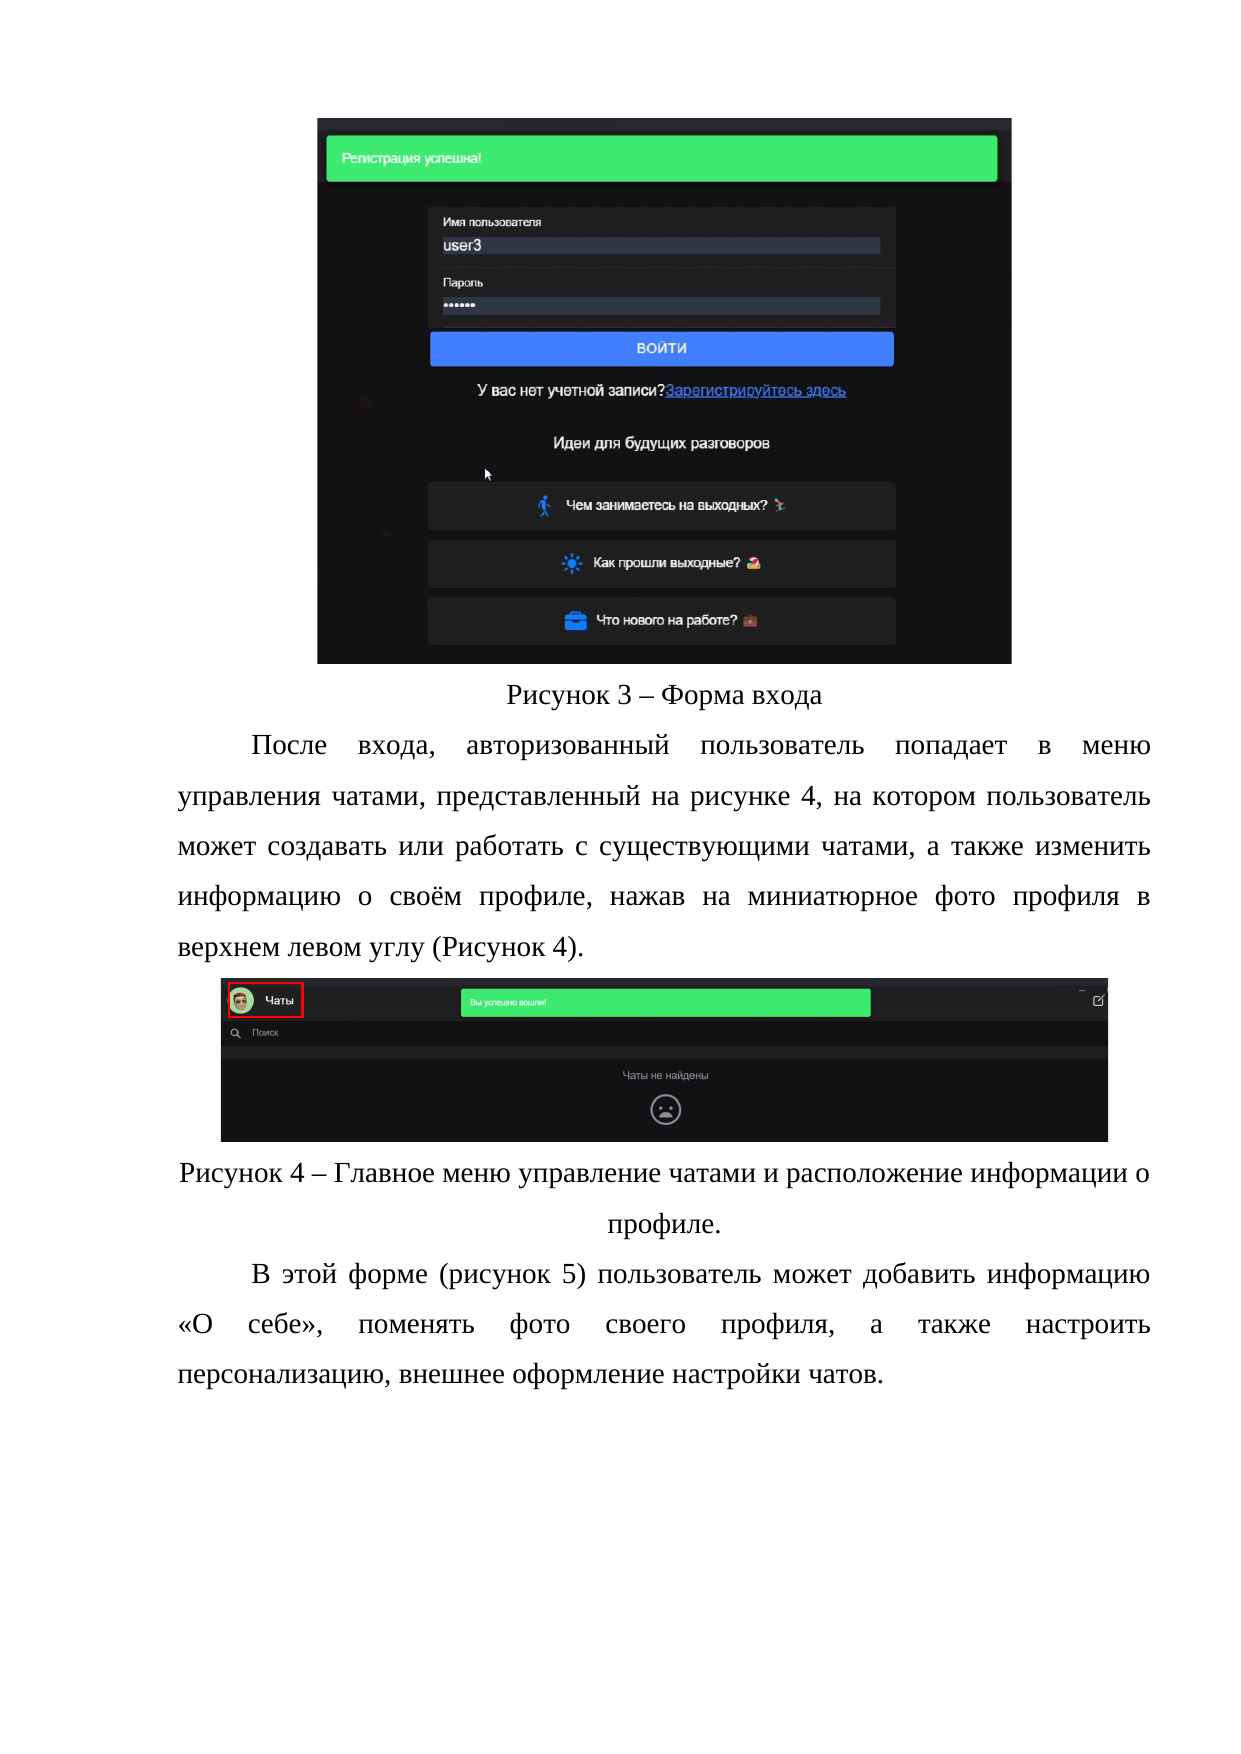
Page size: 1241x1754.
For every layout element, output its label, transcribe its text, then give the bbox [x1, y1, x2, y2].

picture [317, 118, 1012, 664]
text Рисунок 4 – Главное меню управление чатами и расположение информации о профиле. [177, 1155, 1152, 1239]
text В этой форме (рисунок 5) пользователь может добавить информацию «О себе», поменять фото своего профиля, а также настроить персонализацию, внешнее оформление настройки чатов. [177, 1256, 1152, 1390]
text Рисунок 3 – Форма входа [177, 677, 1152, 711]
picture [220, 978, 1109, 1142]
text После входа, авторизованный пользователь попадает в меню управления чатами, представленный на рисунке 4, на котором пользователь может создавать или работать с существующими чатами, а также изменить информацию о своём профиле, нажав на миниатюрное фото профиля в верхнем левом углу (Рисунок 4). [177, 727, 1152, 962]
